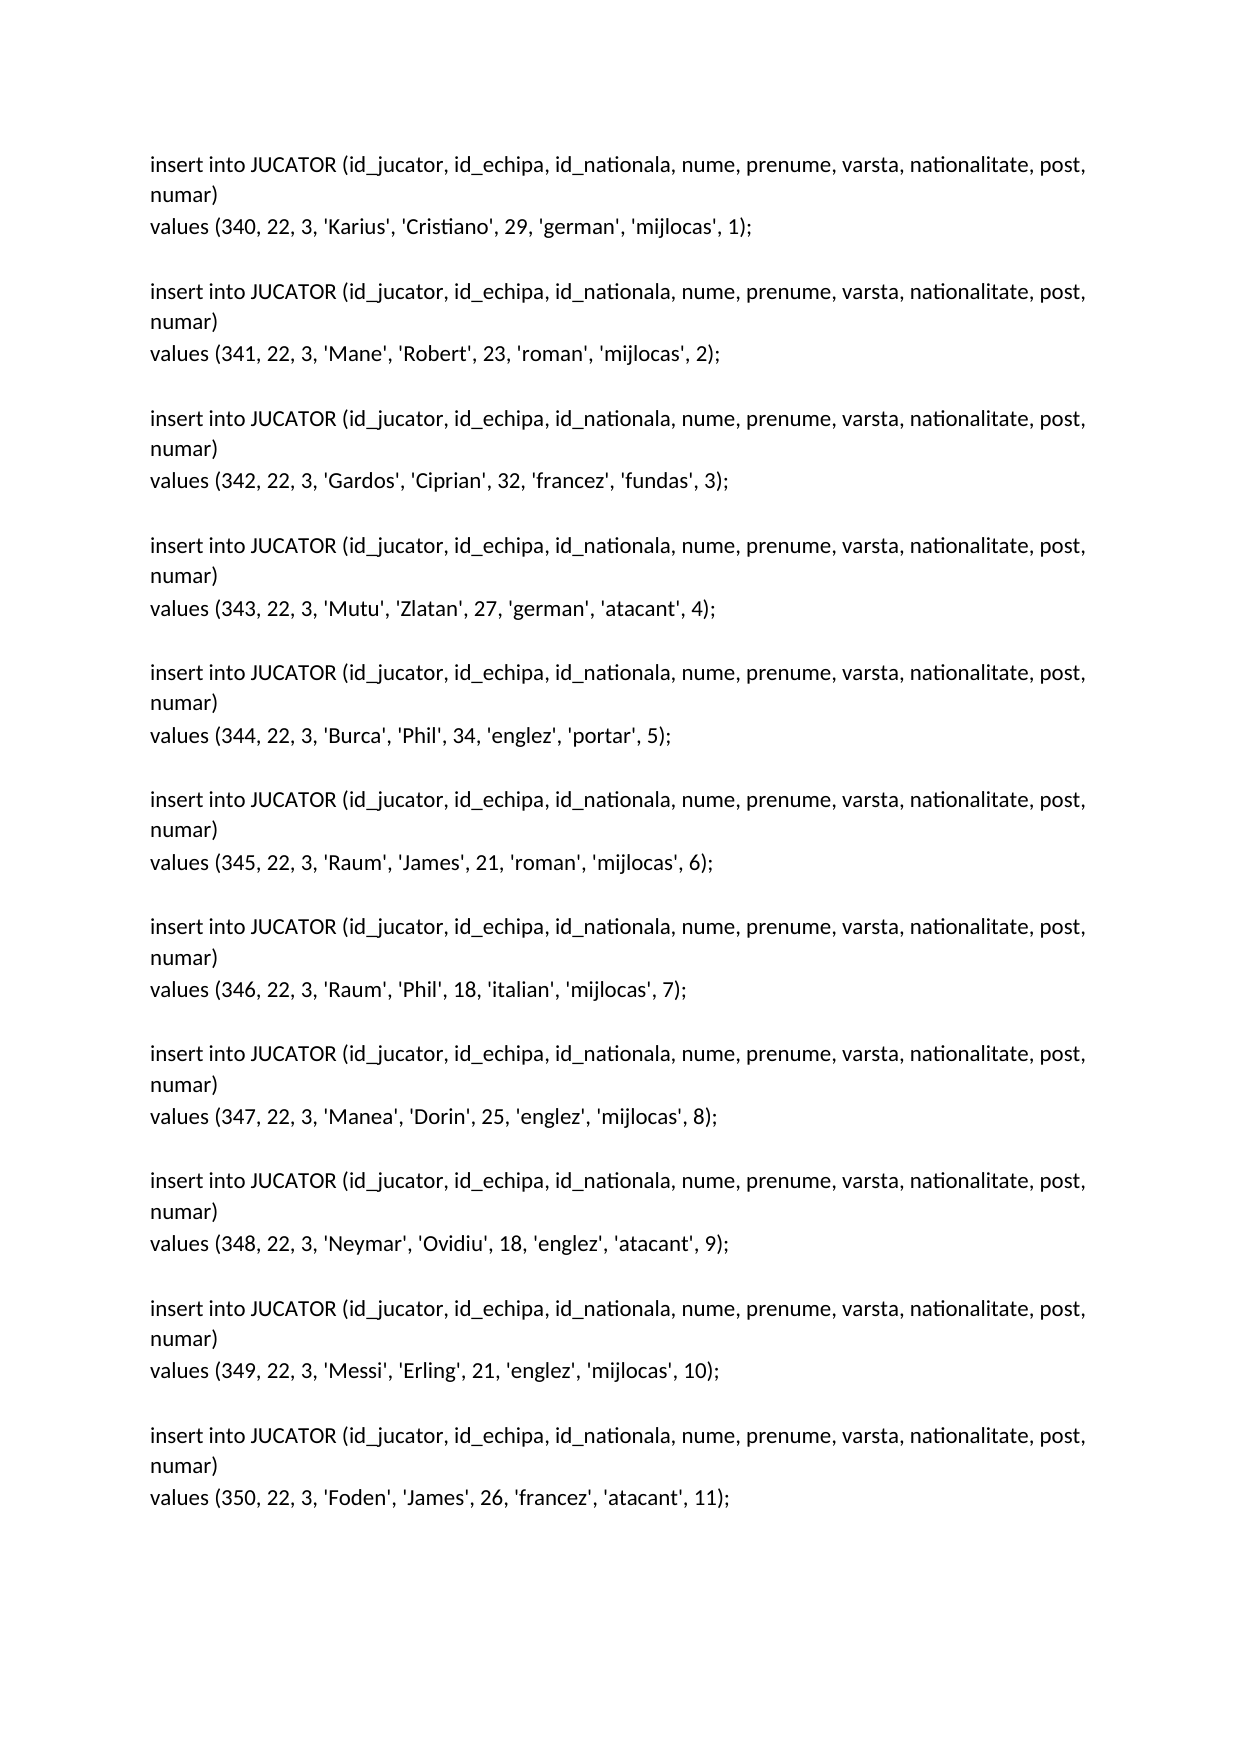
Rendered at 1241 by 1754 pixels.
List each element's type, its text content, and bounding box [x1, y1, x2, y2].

text insert into JUCATOR (id_jucator, id_echipa, id_nationala, nume, prenume, varsta, nationalitate, post, numar) [150, 531, 1090, 589]
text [150, 150, 1090, 208]
text values (343, 22, 3, 'Mutu', 'Zlatan', 27, 'german', 'atacant', 4); [150, 594, 1090, 622]
text values (342, 22, 3, 'Gardos', 'Ciprian', 32, 'francez', 'fundas', 3); [150, 467, 1090, 495]
text values (341, 22, 3, 'Mane', 'Robert', 23, 'roman', 'mijlocas', 2); [150, 339, 1090, 368]
text insert into JUCATOR (id_jucator, id_echipa, id_nationala, nume, prenume, varsta, nationalitate, post, numar) [150, 1167, 1090, 1225]
text values (344, 22, 3, 'Burca', 'Phil', 34, 'englez', 'portar', 5); [150, 721, 1090, 749]
text insert into JUCATOR (id_jucator, id_echipa, id_nationala, nume, prenume, varsta, nationalitate, post, numar) [150, 1039, 1090, 1098]
text values (348, 22, 3, 'Neymar', 'Ovidiu', 18, 'englez', 'atacant', 9); [150, 1229, 1090, 1257]
text insert into JUCATOR (id_jucator, id_echipa, id_nationala, nume, prenume, varsta, nationalitate, post, numar) [150, 404, 1090, 462]
text insert into JUCATOR (id_jucator, id_echipa, id_nationala, nume, prenume, varsta, nationalitate, post, numar) [150, 658, 1090, 717]
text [150, 1421, 1090, 1479]
text values (349, 22, 3, 'Messi', 'Erling', 21, 'englez', 'mijlocas', 10); [150, 1356, 1090, 1384]
text insert into JUCATOR (id_jucator, id_echipa, id_nationala, nume, prenume, varsta, nationalitate, post, numar) [150, 785, 1090, 844]
text values (350, 22, 3, 'Foden', 'James', 26, 'francez', 'atacant', 11); [150, 1483, 1090, 1511]
text insert into JUCATOR (id_jucator, id_echipa, id_nationala, nume, prenume, varsta, nationalitate, post, numar) [150, 912, 1090, 971]
text insert into JUCATOR (id_jucator, id_echipa, id_nationala, nume, prenume, varsta, nationalitate, post, numar) [150, 1294, 1090, 1352]
text values (347, 22, 3, 'Manea', 'Dorin', 25, 'englez', 'mijlocas', 8); [150, 1102, 1090, 1130]
text values (340, 22, 3, 'Karius', 'Cristiano', 29, 'german', 'mijlocas', 1); [150, 212, 1090, 241]
text values (346, 22, 3, 'Raum', 'Phil', 18, 'italian', 'mijlocas', 7); [150, 975, 1090, 1003]
text insert into JUCATOR (id_jucator, id_echipa, id_nationala, nume, prenume, varsta, nationalitate, post, numar) [150, 277, 1090, 335]
text values (345, 22, 3, 'Raum', 'James', 21, 'roman', 'mijlocas', 6); [150, 848, 1090, 876]
